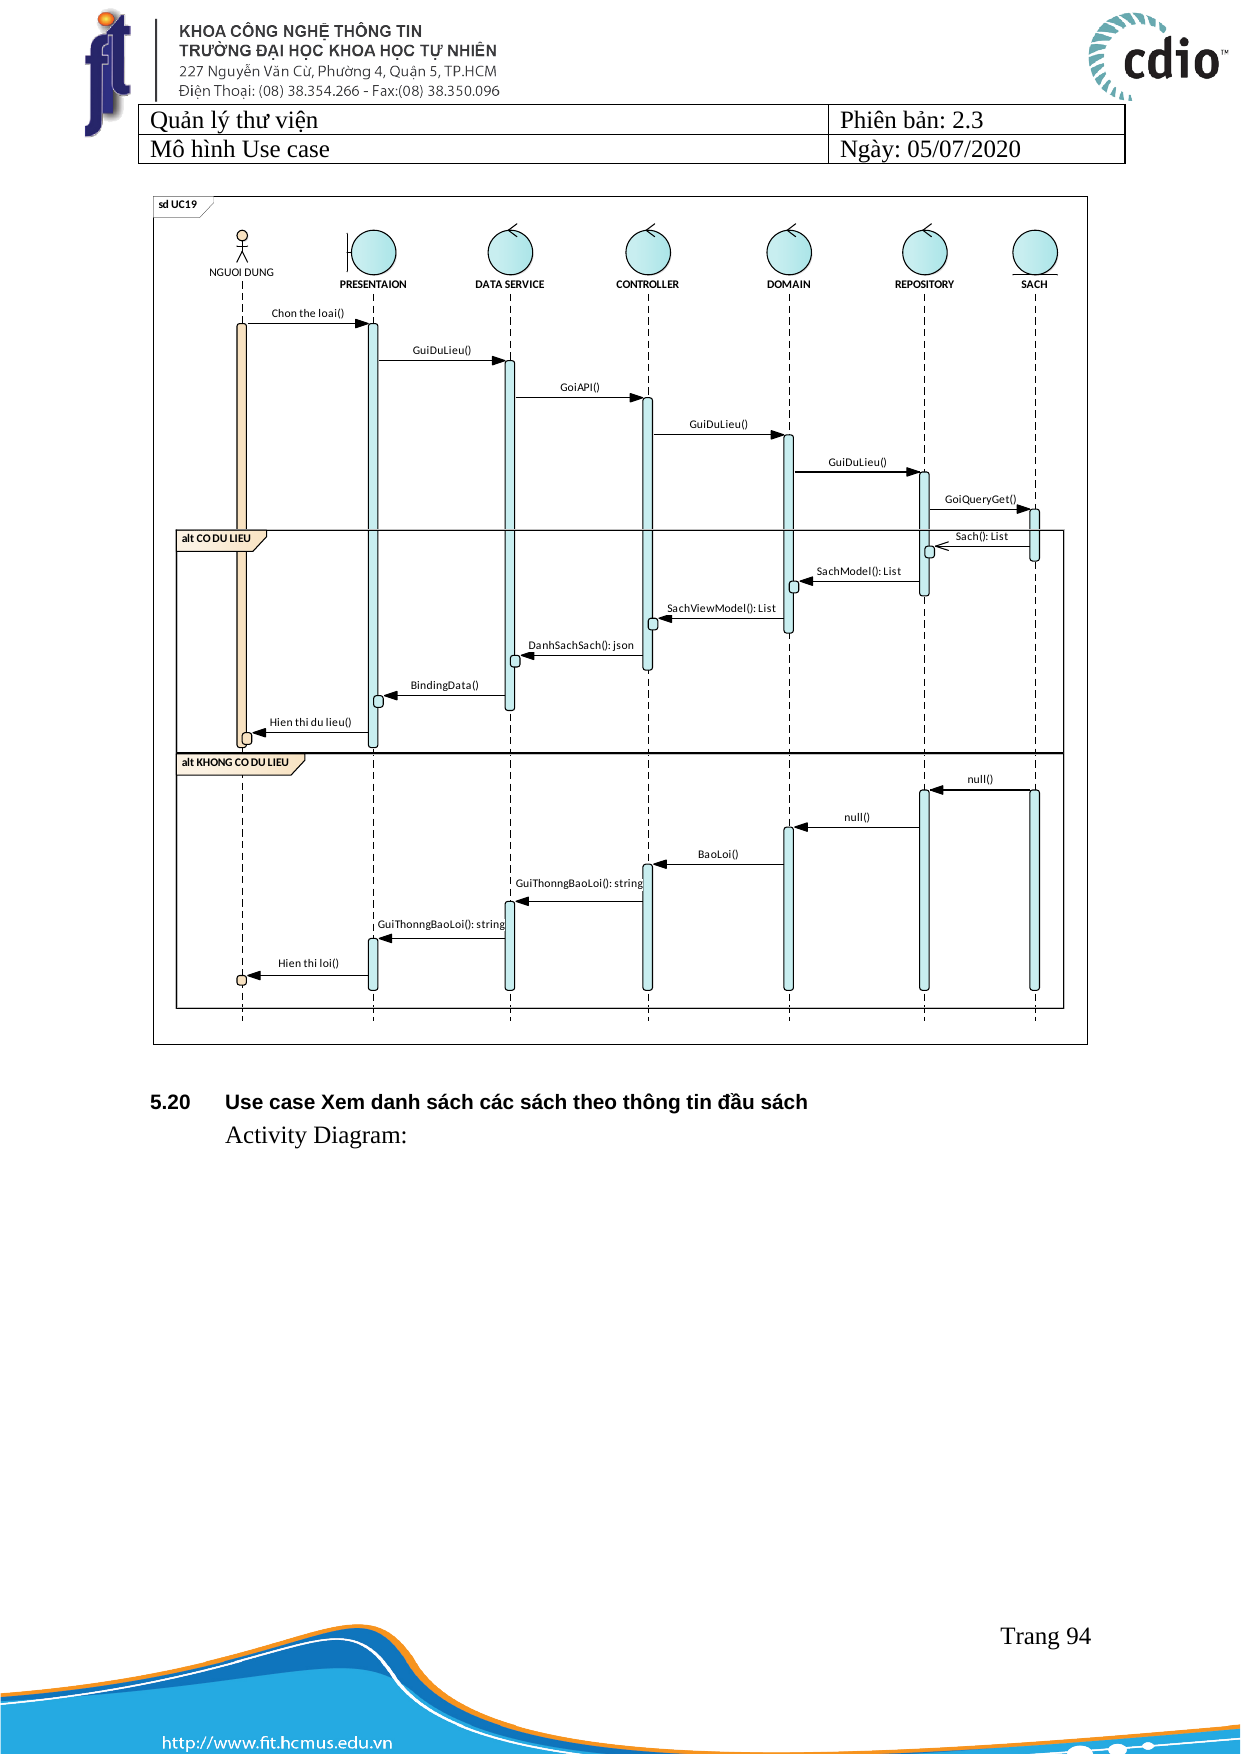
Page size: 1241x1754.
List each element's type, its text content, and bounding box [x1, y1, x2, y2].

picture [139, 105, 828, 134]
picture [139, 135, 828, 161]
picture [0, 1621, 1241, 1754]
picture [829, 105, 1124, 134]
text Activity Diagram: [225, 1120, 1090, 1149]
subtitle Use case Xem danh sách các sách theo thông tin đầu sách [150, 1089, 1090, 1114]
picture [61, 1, 1241, 161]
picture [829, 135, 1124, 161]
